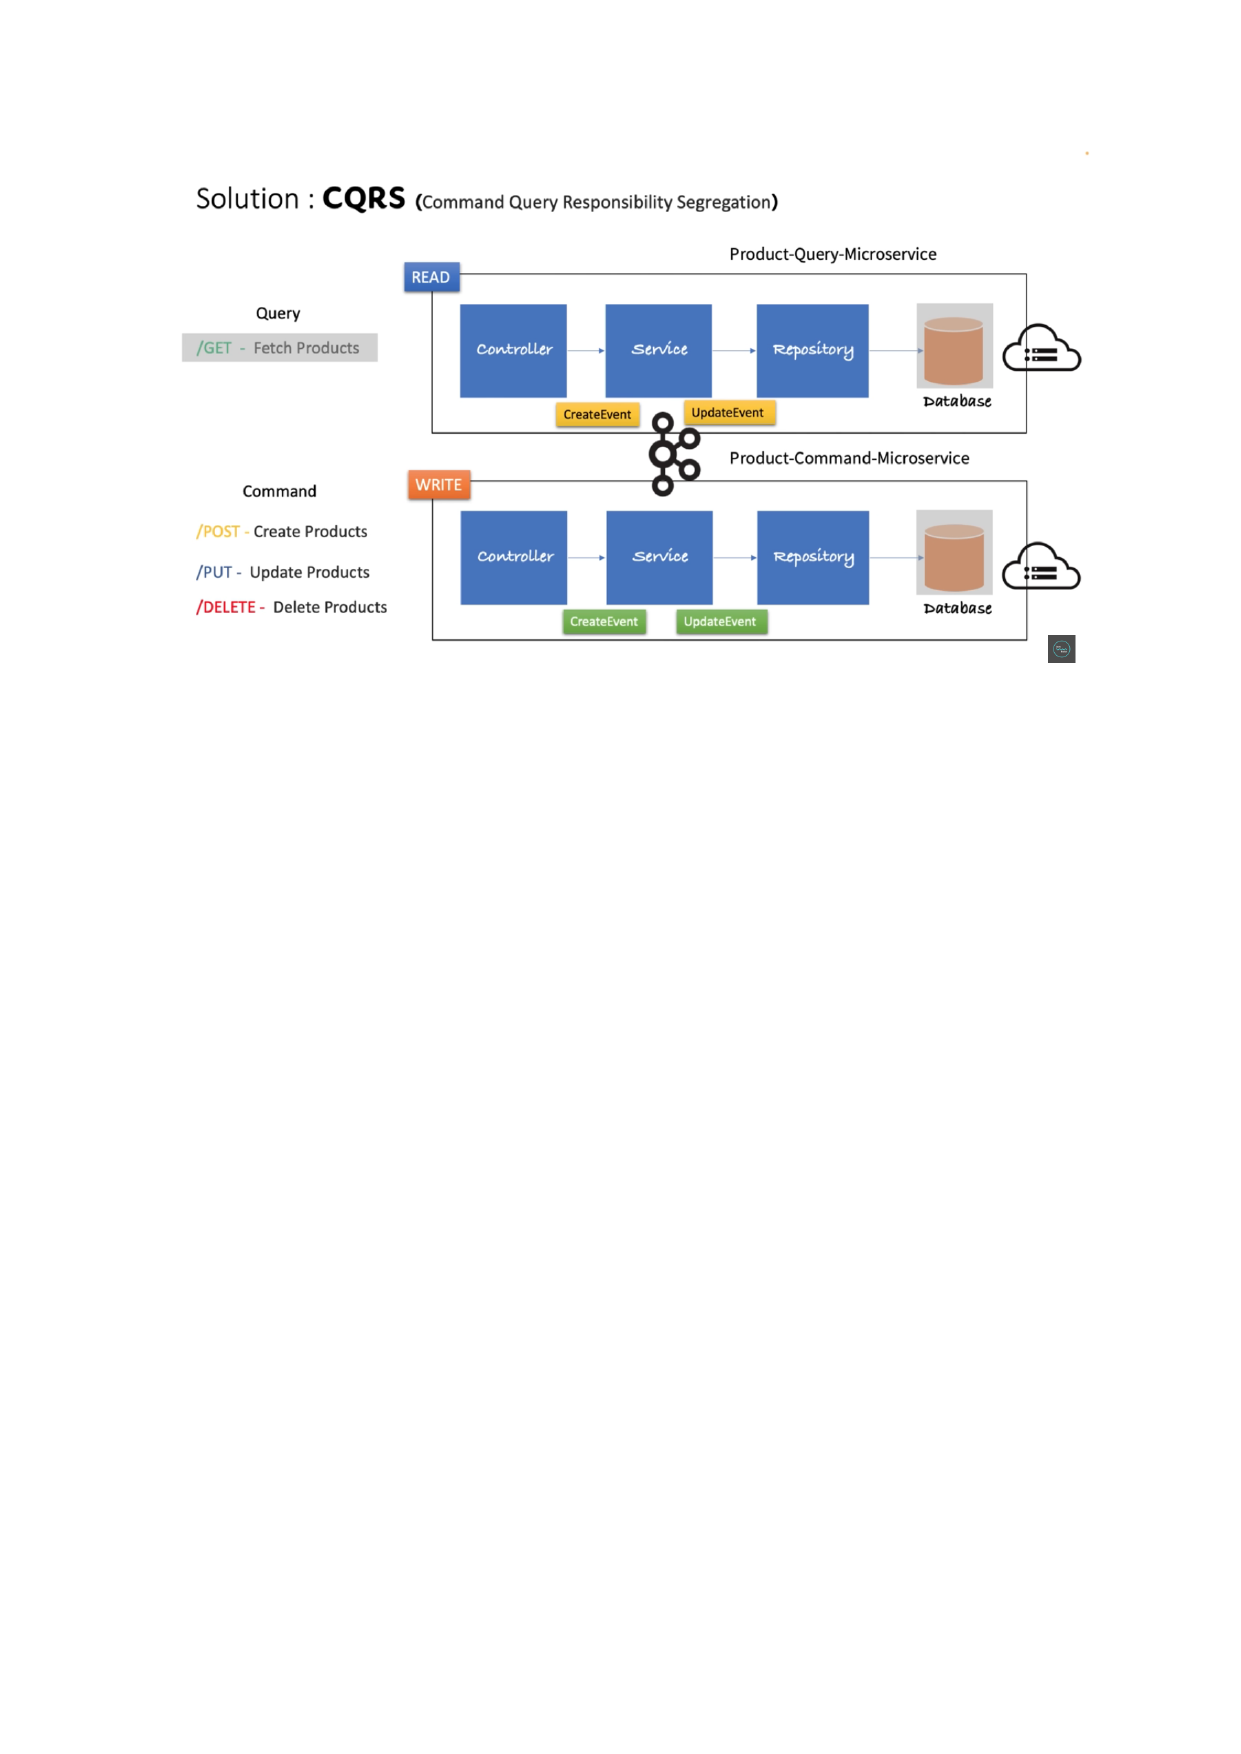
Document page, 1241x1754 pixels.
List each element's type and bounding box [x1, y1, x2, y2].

picture [150, 150, 1091, 679]
